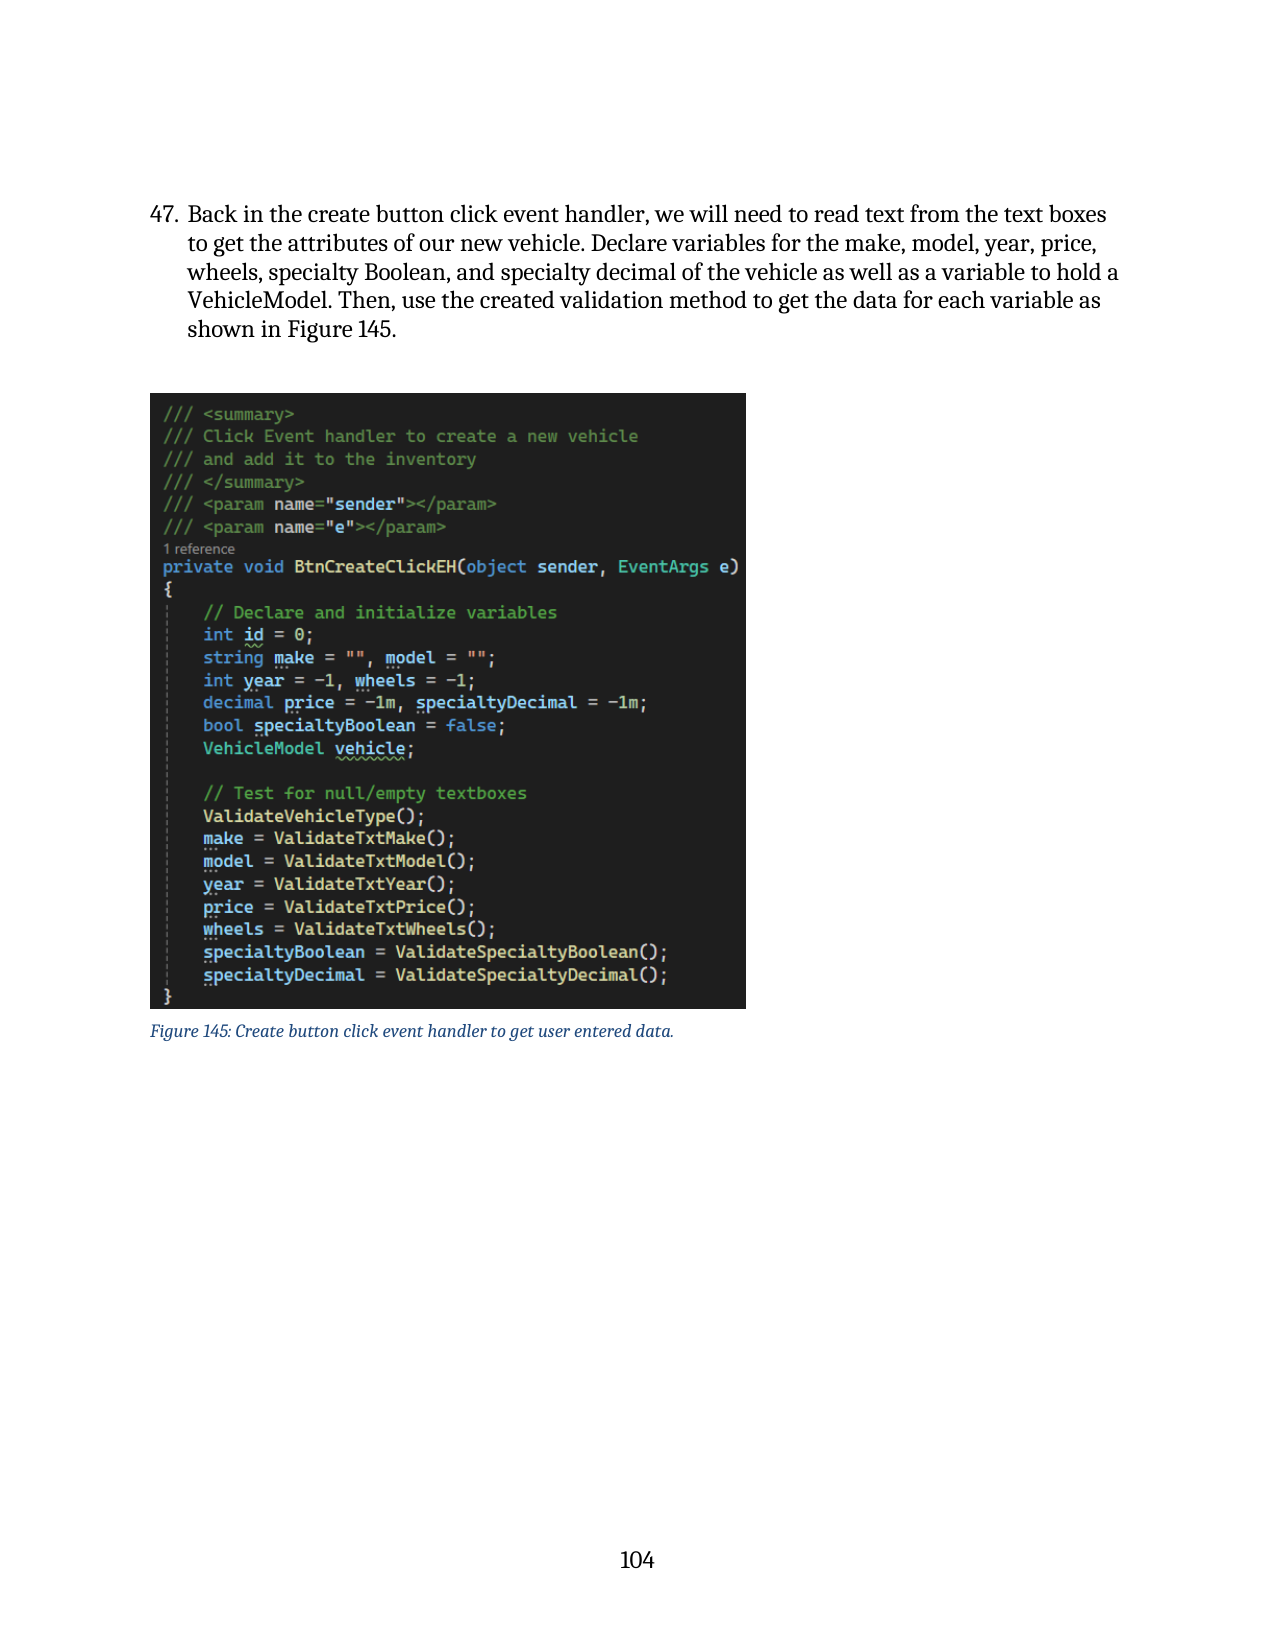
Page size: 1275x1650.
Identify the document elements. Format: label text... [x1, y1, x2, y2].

text Figure : Create button click event handler to get user entered data. [150, 1021, 1125, 1042]
list Back in the create button click event handler, we will need to read text from the text boxes to get the attributes of our new vehicle. Declare variables for the make, model, year, price, wheels, specialty Boolean, and specialty decimal of the vehicle as well as a variable to hold a VehicleModel. Then, use the created validation method to get the data for each variable as shown in . [150, 200, 1125, 344]
picture [150, 393, 746, 1009]
